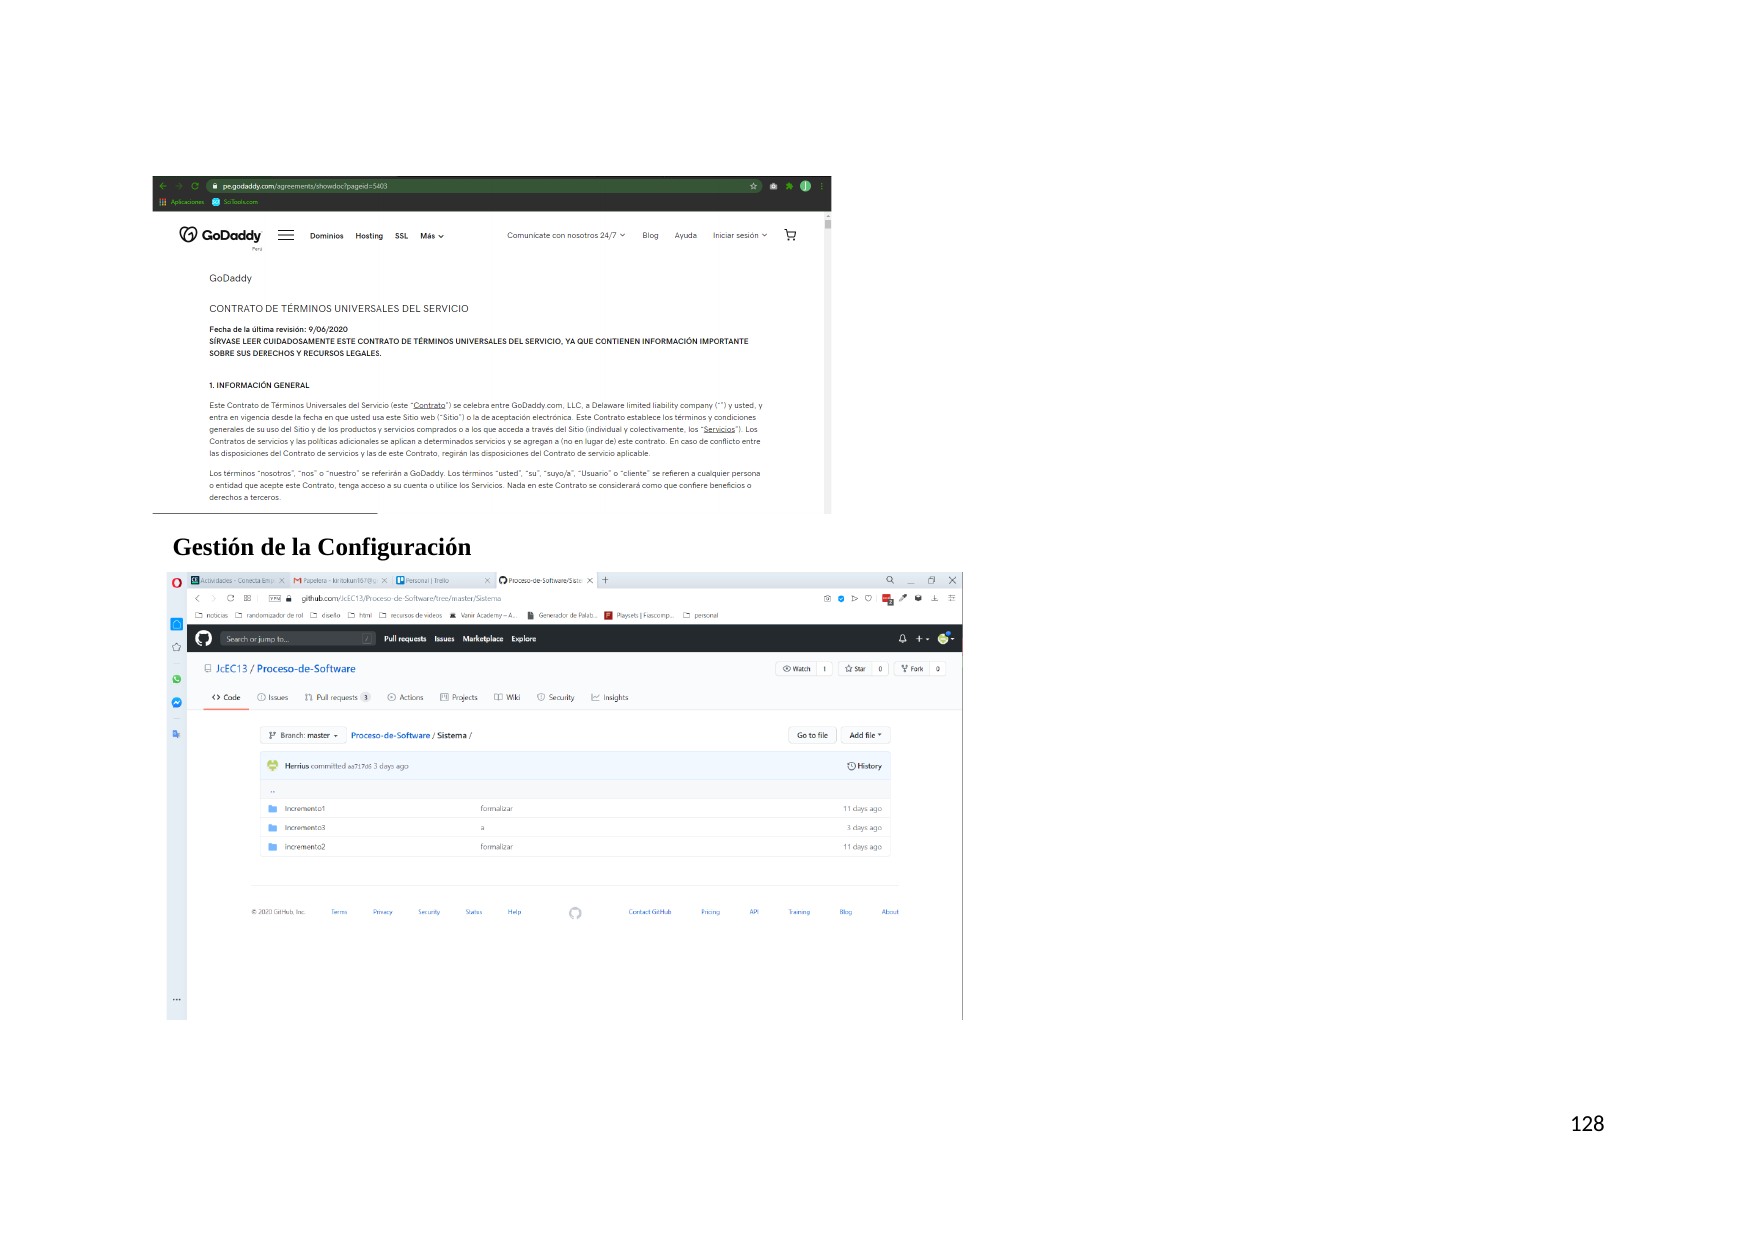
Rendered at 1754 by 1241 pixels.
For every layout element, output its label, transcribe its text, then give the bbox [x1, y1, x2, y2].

text Gestión de la Configuración [172, 532, 1672, 561]
picture [166, 572, 963, 1020]
picture [152, 176, 832, 514]
